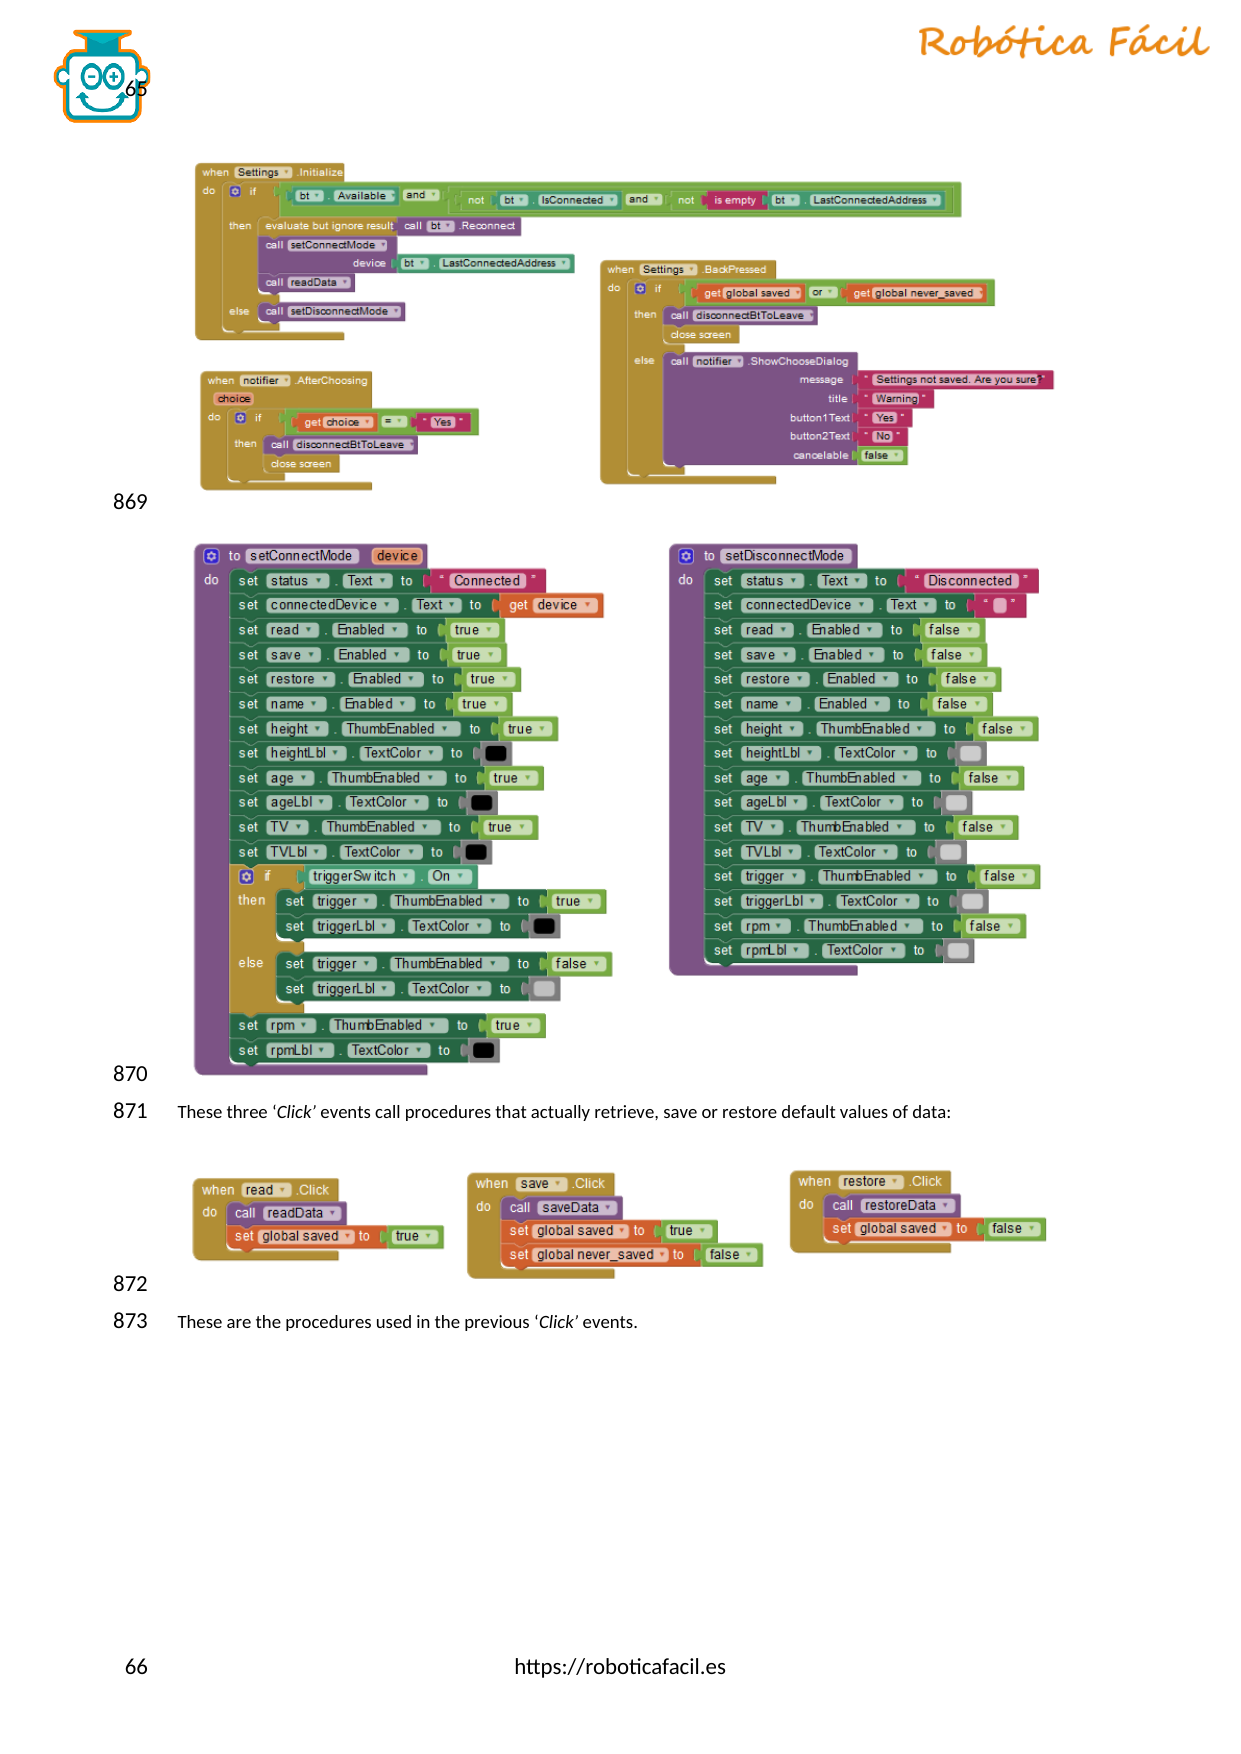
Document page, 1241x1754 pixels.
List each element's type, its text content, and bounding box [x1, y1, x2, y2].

picture [177, 1141, 1068, 1292]
picture [177, 528, 1063, 1082]
picture [177, 147, 1063, 510]
text These three ‘Click’ events call procedures that actually retrieve, save or restore default values of data: [177, 1100, 1063, 1123]
picture [917, 22, 1215, 64]
picture [53, 27, 151, 125]
text These are the procedures used in the previous ‘Click’ events. [177, 1311, 1063, 1333]
